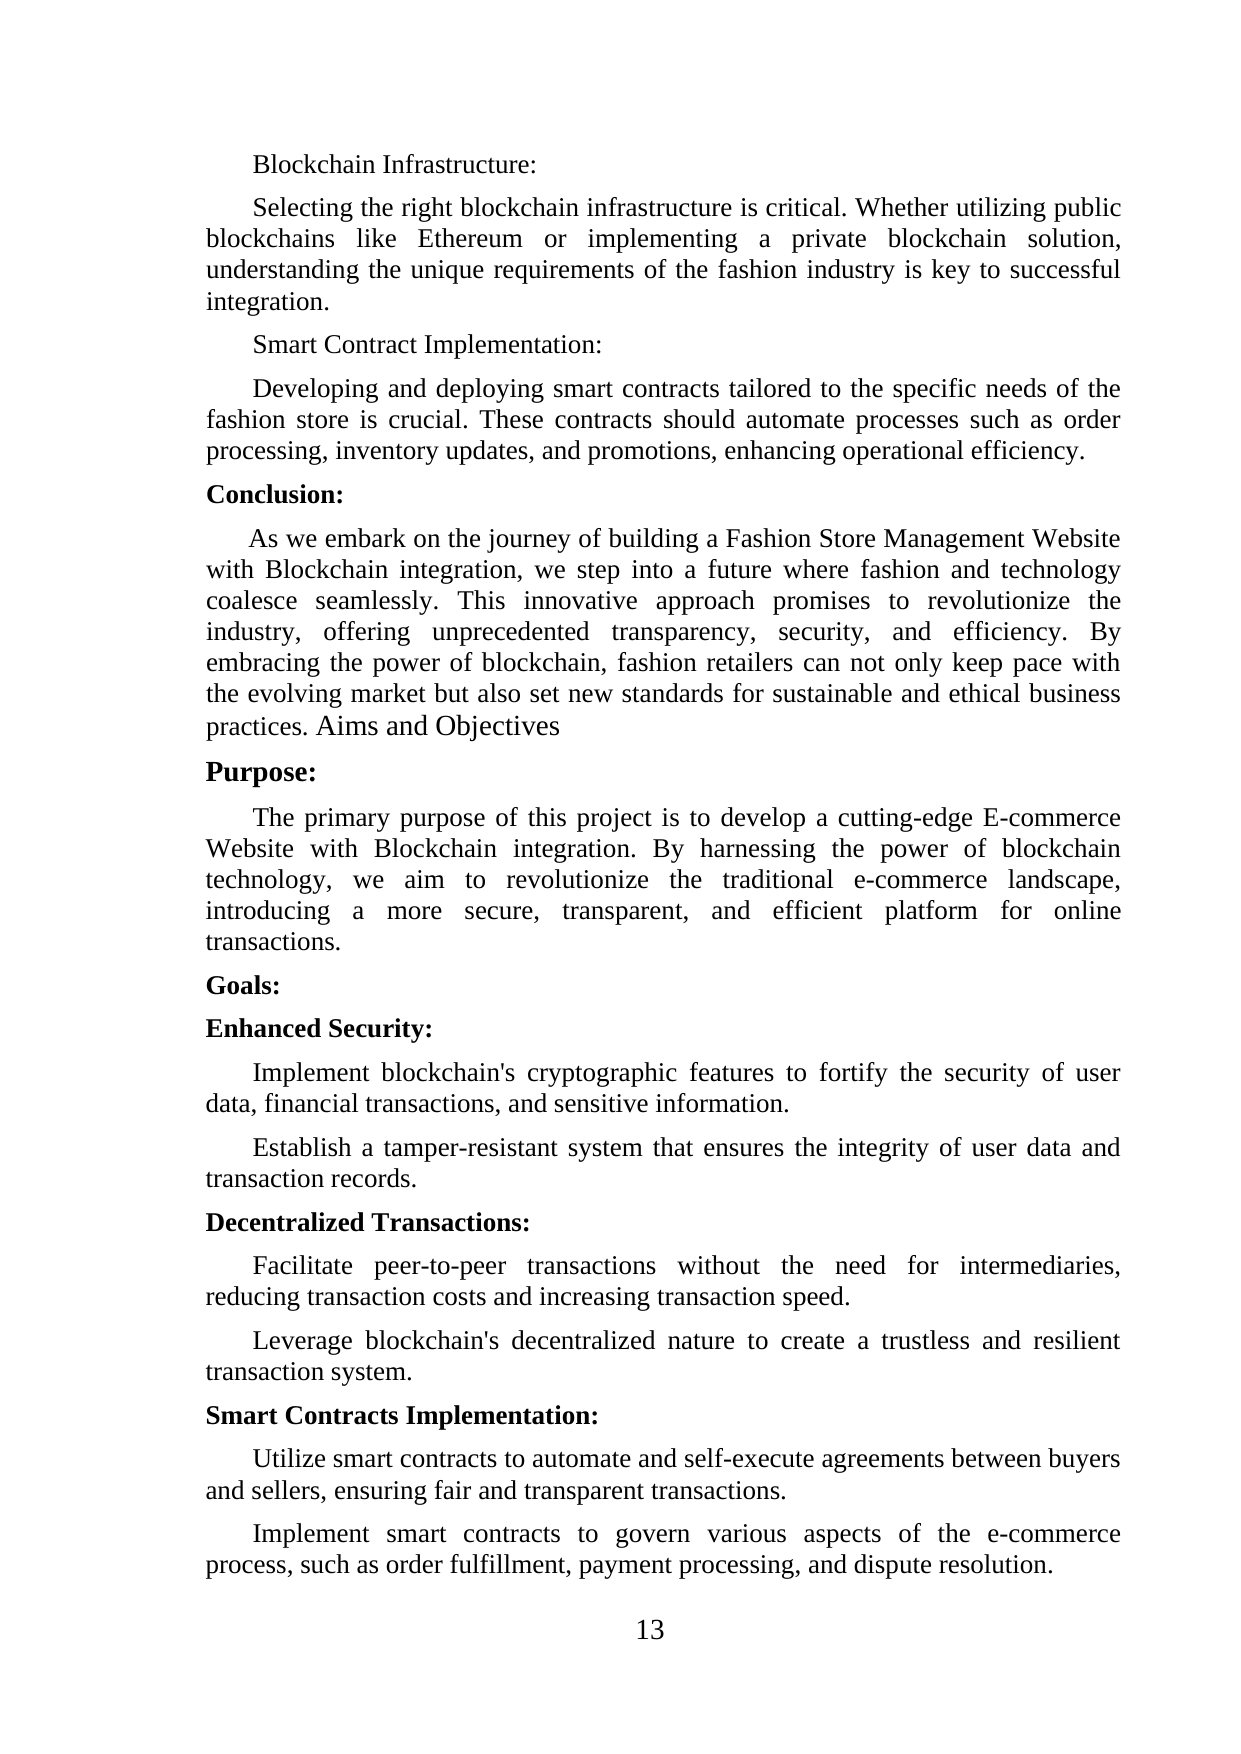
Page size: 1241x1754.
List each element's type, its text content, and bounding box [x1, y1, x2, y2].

text As we embark on the journey of building a Fashion Store Management Website with Blockchain integration, we step into a future where fashion and technology coalesce seamlessly. This innovative approach promises to revolutionize the industry, offering unprecedented transparency, security, and efficiency. By embracing the power of blockchain, fashion retailers can not only keep pace with the evolving market but also set new standards for sustainable and ethical business practices. Aims and Objectives [206, 522, 1122, 742]
text Implement smart contracts to govern various aspects of the e-commerce process, such as order fulfillment, payment processing, and dispute resolution. [205, 1517, 1122, 1580]
text Goals: [205, 969, 1122, 1000]
text Selecting the right blockchain infrastructure is critical. Whether utilizing public blockchains like Ethereum or implementing a private blockchain solution, understanding the unique requirements of the fashion industry is key to successful integration. [206, 191, 1122, 316]
text Conclusion: [206, 478, 1122, 509]
text Decentralized Transactions: [205, 1206, 1122, 1237]
text Blockchain Infrastructure: [206, 148, 1122, 179]
text The primary purpose of this project is to develop a cutting-edge E-commerce Website with Blockchain integration. By harnessing the power of blockchain technology, we aim to revolutionize the traditional e-commerce landscape, introducing a more secure, transparent, and efficient platform for online transactions. [205, 801, 1122, 956]
text Enhanced Security: [205, 1012, 1122, 1044]
text Smart Contract Implementation: [206, 328, 1122, 359]
text Developing and deploying smart contracts tailored to the specific needs of the fashion store is crucial. These contracts should automate processes such as order processing, inventory updates, and promotions, enhancing operational efficiency. [206, 372, 1122, 466]
text Implement blockchain's cryptographic features to fortify the security of user data, financial transactions, and sensitive information. [205, 1056, 1122, 1118]
text Smart Contracts Implementation: [205, 1399, 1122, 1430]
text Facilitate peer-to-peer transactions without the need for intermediaries, reducing transaction costs and increasing transaction speed. [205, 1249, 1122, 1312]
text Purpose: [205, 754, 1122, 788]
text Utilize smart contracts to automate and self-execute agreements between buyers and sellers, ensuring fair and transparent transactions. [205, 1443, 1122, 1505]
text Leverage blockchain's decentralized nature to create a trustless and resilient transaction system. [205, 1324, 1122, 1386]
text Establish a tamper-resistant system that ensures the integrity of user data and transaction records. [205, 1131, 1122, 1193]
